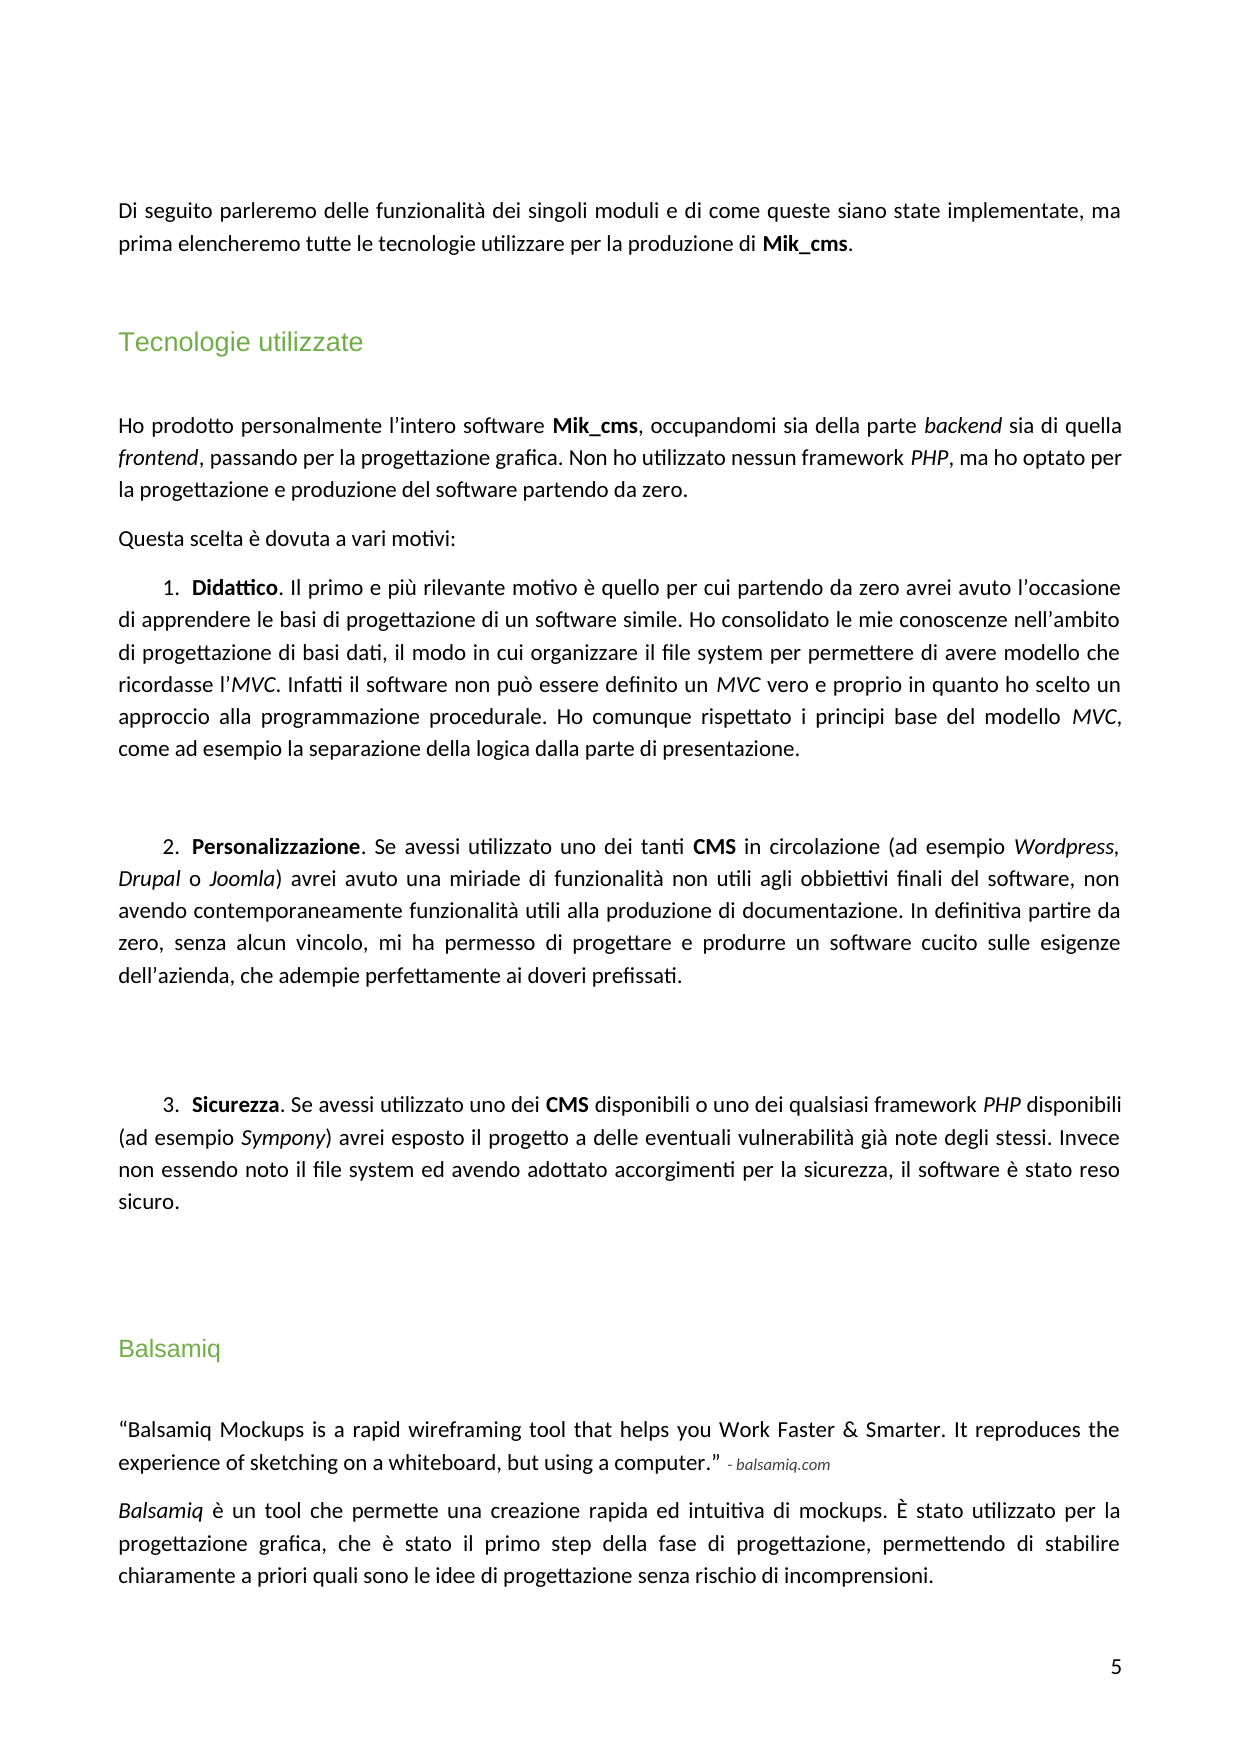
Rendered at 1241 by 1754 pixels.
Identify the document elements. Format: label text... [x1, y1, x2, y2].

text “Balsamiq Mockups is a rapid wireframing tool that helps you Work Faster & Smarter. It reproduces the experience of sketching on a whiteboard, but using a computer.” - balsamiq.com [118, 1416, 1122, 1476]
list Personalizzazione. Se avessi utilizzato uno dei tanti CMS in circolazione (ad esempio Wordpress, Drupal o Joomla) avrei avuto una miriade di funzionalità non utili agli obbiettivi finali del software, non avendo contemporaneamente funzionalità utili alla produzione di documentazione. In definitiva partire da zero, senza alcun vincolo, mi ha permesso di progettare e produrre un software cucito sulle esigenze dell’azienda, che adempie perfettamente ai doveri prefissati. [118, 832, 1122, 989]
text Ho prodotto personalmente l’intero software Mik_cms, occupandomi sia della parte backend sia di quella frontend, passando per la progettazione grafica. Non ho utilizzato nessun framework PHP, ma ho optato per la progettazione e produzione del software partendo da zero. [118, 411, 1122, 504]
subtitle Tecnologie utilizzate [118, 326, 1122, 358]
text Balsamiq è un tool che permette una creazione rapida ed intuitiva di mockups. È stato utilizzato per la progettazione grafica, che è stato il primo step della fase di progettazione, permettendo di stabilire chiaramente a priori quali sono le idee di progettazione senza rischio di incomprensioni. [118, 1497, 1122, 1589]
subtitle Balsamiq [118, 1334, 1122, 1362]
text Di seguito parleremo delle funzionalità dei singoli moduli e di come queste siano state implementate, ma prima elencheremo tutte le tecnologie utilizzare per la produzione di Mik_cms. [118, 197, 1122, 257]
list Didattico. Il primo e più rilevante motivo è quello per cui partendo da zero avrei avuto l’occasione di apprendere le basi di progettazione di un software simile. Ho consolidato le mie conoscenze nell’ambito di progettazione di basi dati, il modo in cui organizzare il file system per permettere di avere modello che ricordasse l’MVC. Infatti il software non può essere definito un MVC vero e proprio in quanto ho scelto un approccio alla programmazione procedurale. Ho comunque rispettato i principi base del modello MVC, come ad esempio la separazione della logica dalla parte di presentazione. [118, 573, 1122, 762]
list Sicurezza. Se avessi utilizzato uno dei CMS disponibili o uno dei qualsiasi framework PHP disponibili (ad esempio Sympony) avrei esposto il progetto a delle eventuali vulnerabilità già note degli stessi. Invece non essendo noto il file system ed avendo adottato accorgimenti per la sicurezza, il software è stato reso sicuro. [118, 1091, 1122, 1215]
text Questa scelta è dovuta a vari motivi: [118, 524, 1122, 552]
